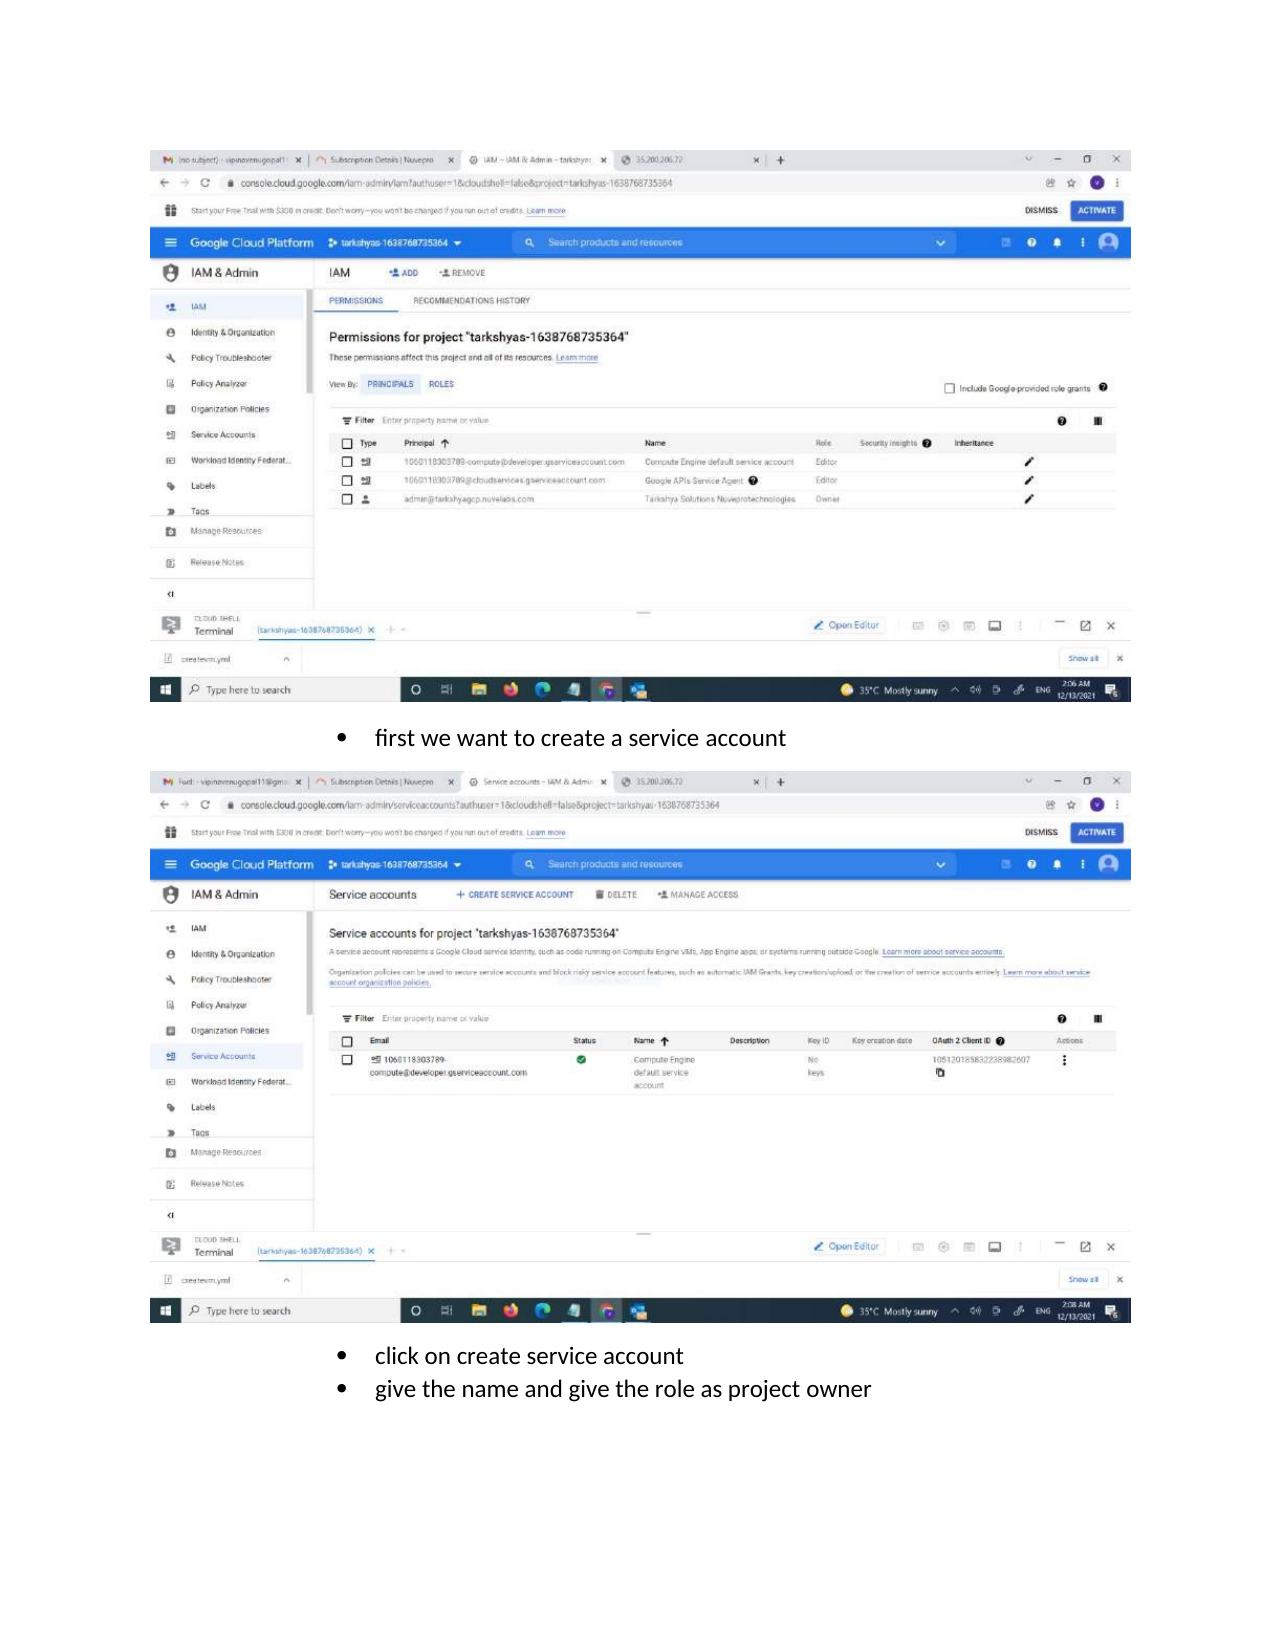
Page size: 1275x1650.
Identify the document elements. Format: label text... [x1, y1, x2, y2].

list give the name and give the role as project owner [337, 1373, 1210, 1403]
picture [150, 771, 1131, 1323]
list click on create service account [337, 784, 1210, 1370]
list first we want to create a service account [337, 722, 1210, 752]
picture [150, 150, 1131, 702]
